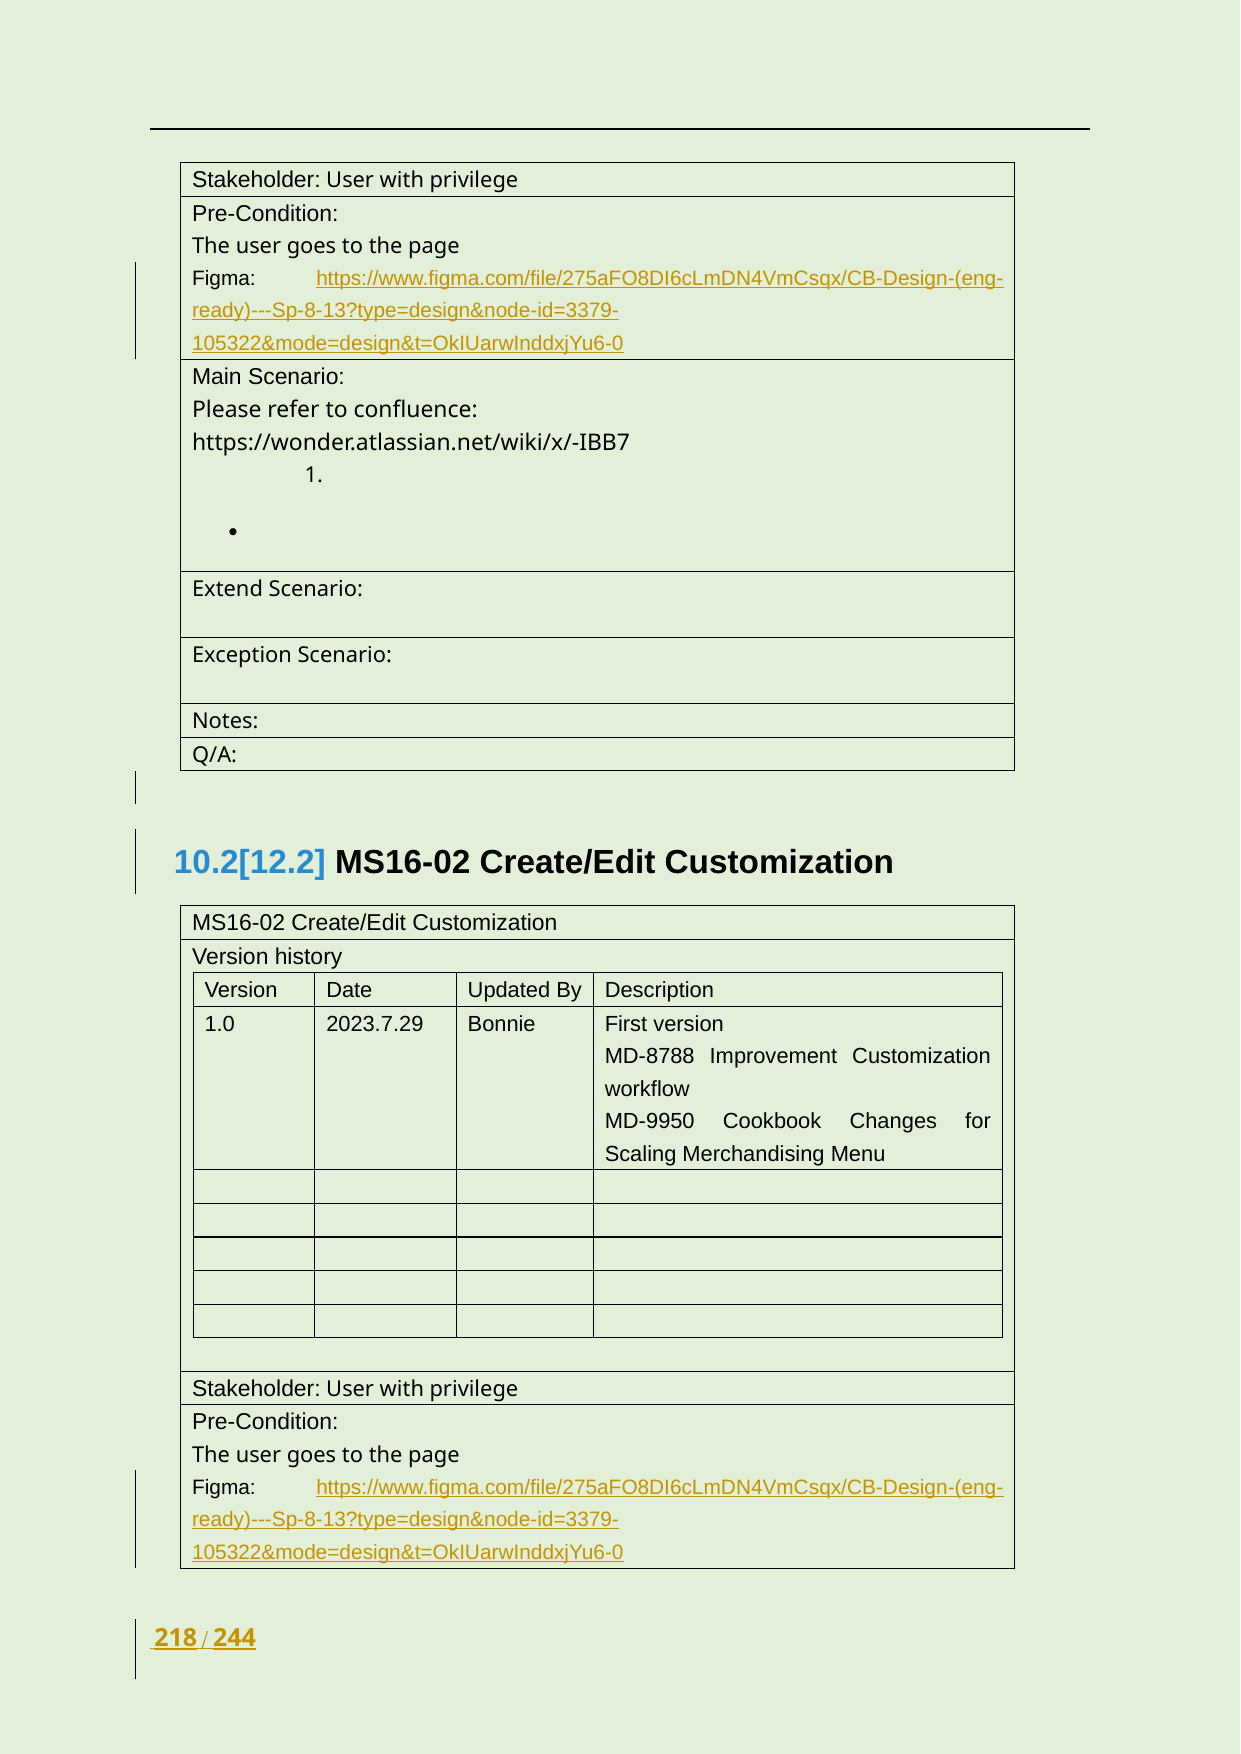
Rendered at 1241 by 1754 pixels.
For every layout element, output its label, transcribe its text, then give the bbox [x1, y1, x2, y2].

table_cell Stakeholder: User with privilege [181, 163, 1014, 196]
table_cell Q/A: [181, 738, 1014, 770]
table_cell Version history [181, 940, 1014, 1371]
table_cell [181, 1405, 1014, 1568]
table_cell Extend Scenario: [181, 572, 1014, 637]
table_cell Pre-Condition: The user goes to the page Figma: [181, 197, 1014, 359]
table_cell Main Scenario: Please refer to confluence: https://wonder.atlassian.net/wiki/x/-IBB7 [181, 360, 1014, 571]
table_header MS16-02 Create/Edit Customization [181, 906, 1014, 939]
subtitle MS16-02 Create/Edit Customization [174, 829, 1090, 894]
table_cell Notes: [181, 704, 1014, 737]
table_cell Stakeholder: User with privilege [181, 1372, 1014, 1404]
table_cell Exception Scenario: [181, 638, 1014, 703]
